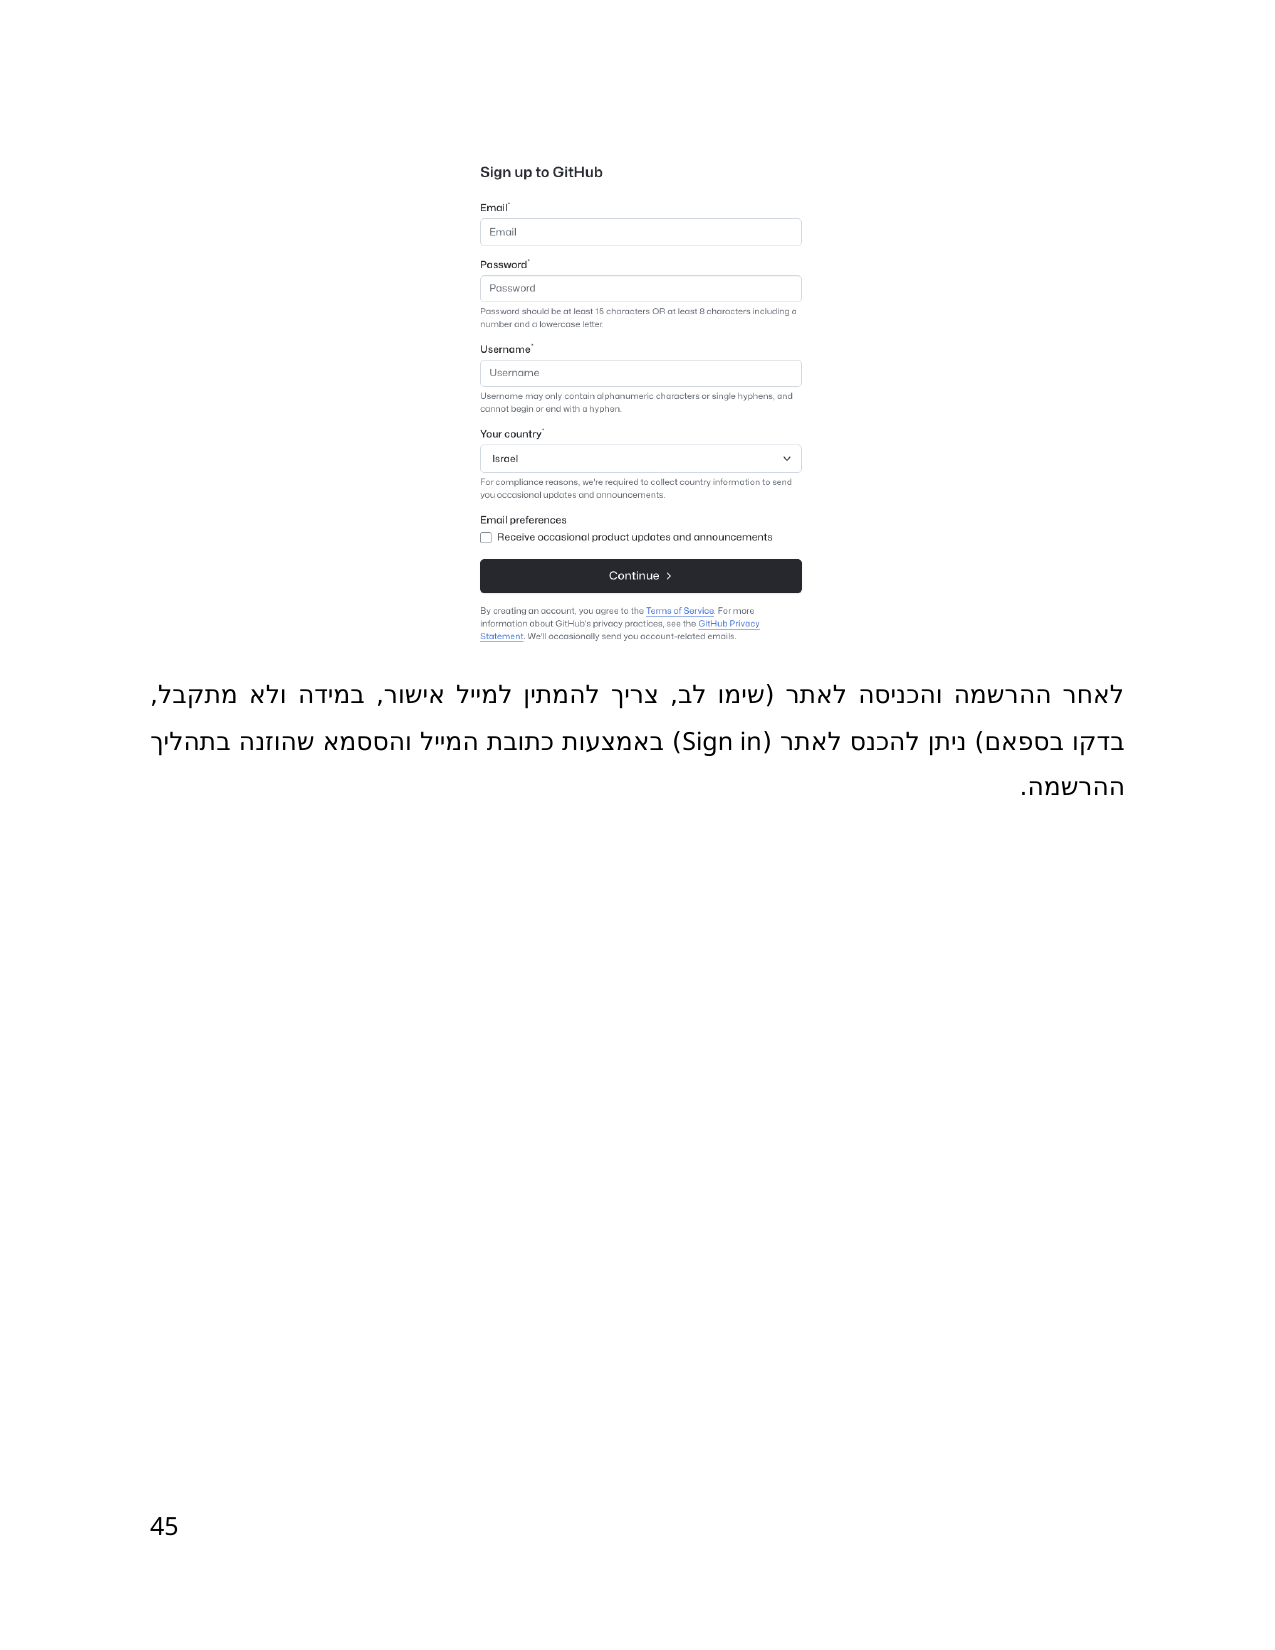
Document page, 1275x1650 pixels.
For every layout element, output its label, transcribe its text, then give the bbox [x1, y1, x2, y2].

picture [452, 150, 823, 666]
text לאחר ההרשמה והכניסה לאתר (שימו לב, צריך להמתין למייל אישור, במידה ולא מתקבל, בדקו בספאם) ניתן להכנס לאתר (Sign in) באמצעות כתובת המייל והססמא שהוזנה בתהליך ההרשמה. [150, 680, 1125, 801]
